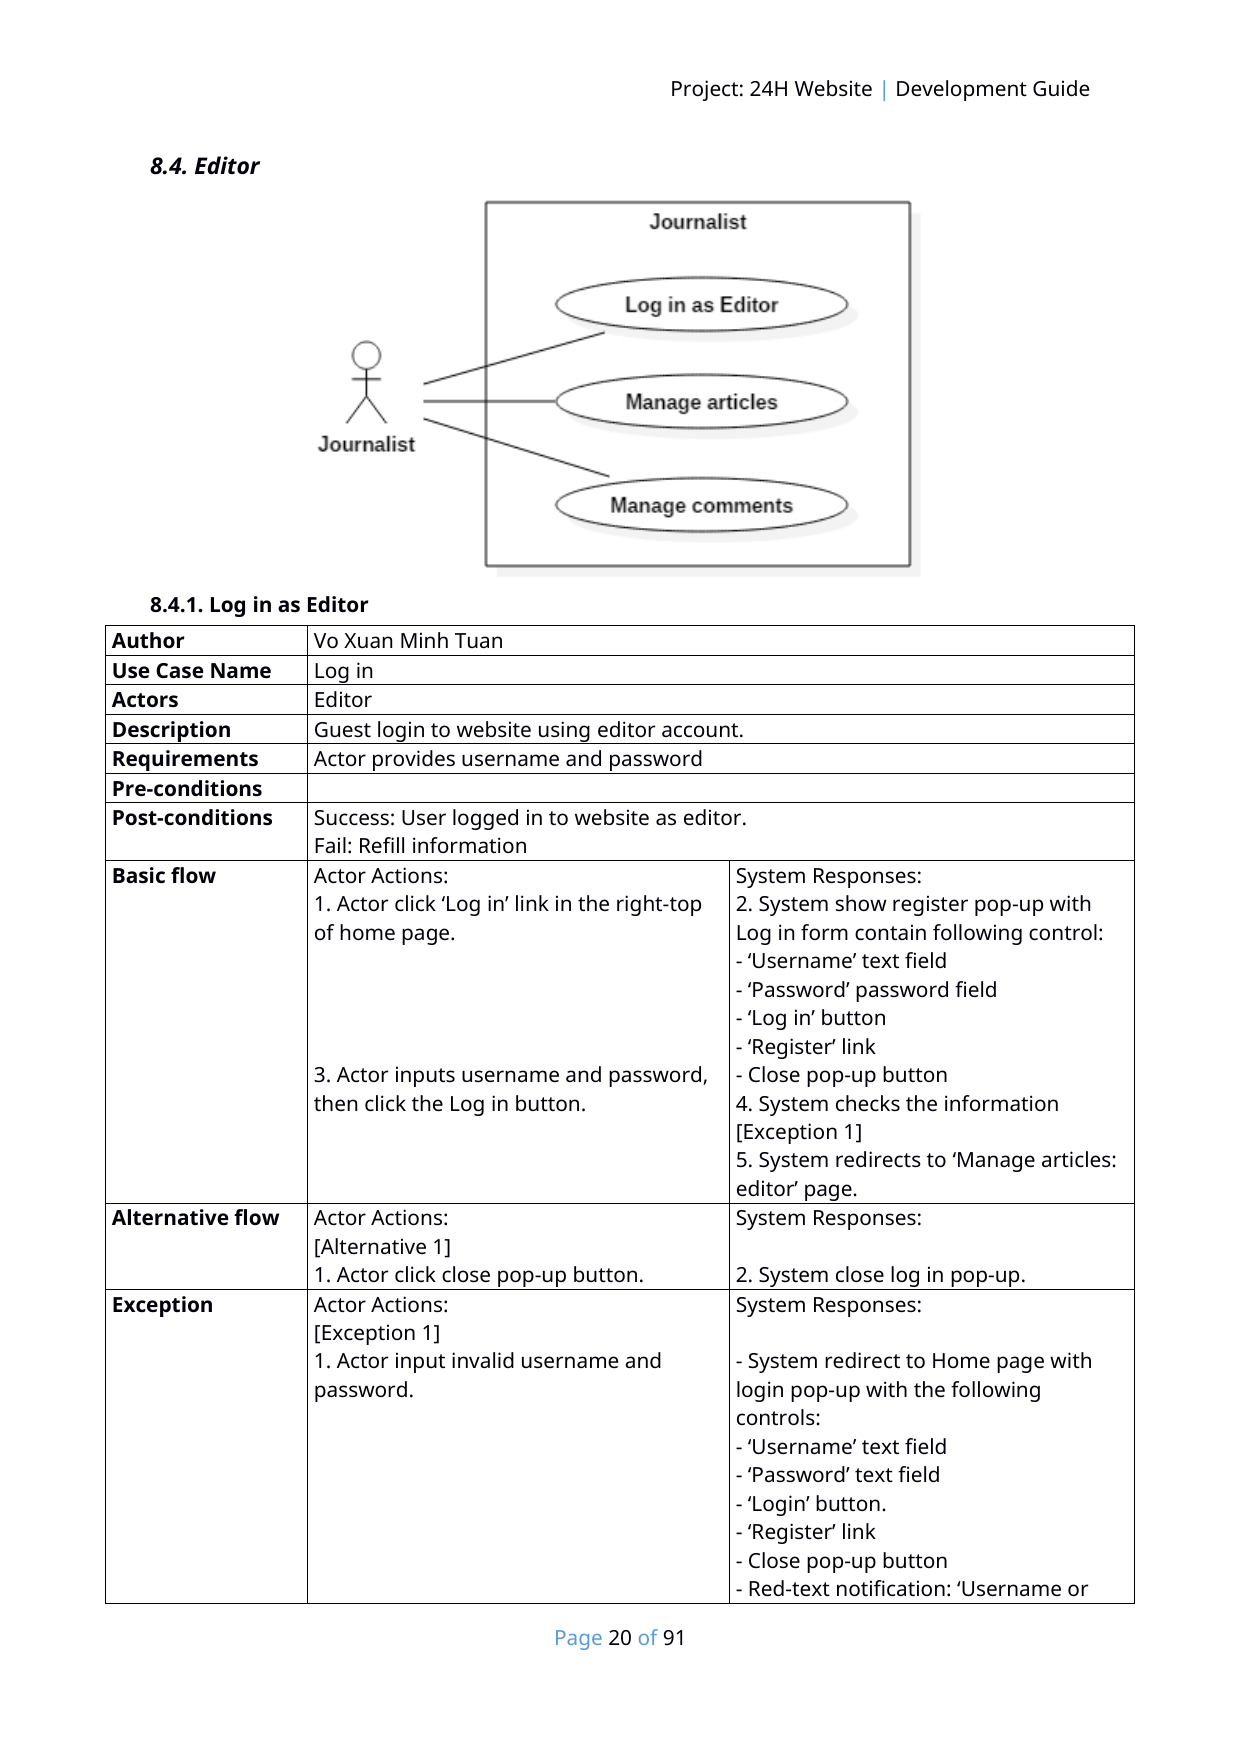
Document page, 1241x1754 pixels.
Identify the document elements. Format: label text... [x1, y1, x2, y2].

table_cell Log in [308, 656, 1134, 684]
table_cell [730, 1290, 1134, 1603]
table_cell Guest login to website using editor account. [308, 715, 1134, 743]
picture [308, 187, 932, 585]
table_cell Alternative flow [106, 1204, 307, 1289]
table_cell Post-conditions [106, 803, 307, 860]
table_cell Actor Actions: [Alternative 1] 1. Actor click close pop-up button. [308, 1204, 729, 1289]
table_cell [308, 774, 1134, 802]
table_cell Actors [106, 685, 307, 714]
table_cell Requirements [106, 744, 307, 773]
text 8.4.1. Log in as Editor [150, 591, 1090, 619]
table_cell Editor [308, 685, 1134, 714]
table_cell System Responses: 2. System close log in pop-up. [730, 1204, 1134, 1289]
table_cell Actor Actions: 1. Actor click ‘Log in’ link in the right-top of home page. 3. Actor inputs username and password, then click the Log in button. [308, 861, 729, 1202]
table_cell Pre-conditions [106, 774, 307, 802]
table_cell System Responses: 2. System show register pop-up with Log in form contain following control: - ‘Username’ text field - ‘Password’ password field - ‘Log in’ button - ‘Register’ link - Close pop-up button 4. System checks the information [Exception 1] 5. System redirects to ‘Manage articles: editor’ page. [730, 861, 1134, 1202]
table_header Vo Xuan Minh Tuan [308, 626, 1134, 655]
table_cell Exception [106, 1290, 307, 1603]
table_cell Actor provides username and password [308, 744, 1134, 773]
table_cell Description [106, 715, 307, 743]
table_header Author [106, 626, 307, 655]
table_cell Use Case Name [106, 656, 307, 684]
text 8.4. Editor [150, 150, 1090, 181]
table_cell Success: User logged in to website as editor. Fail: Refill information [308, 803, 1134, 860]
table_cell Basic flow [106, 861, 307, 1202]
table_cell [308, 1290, 729, 1603]
